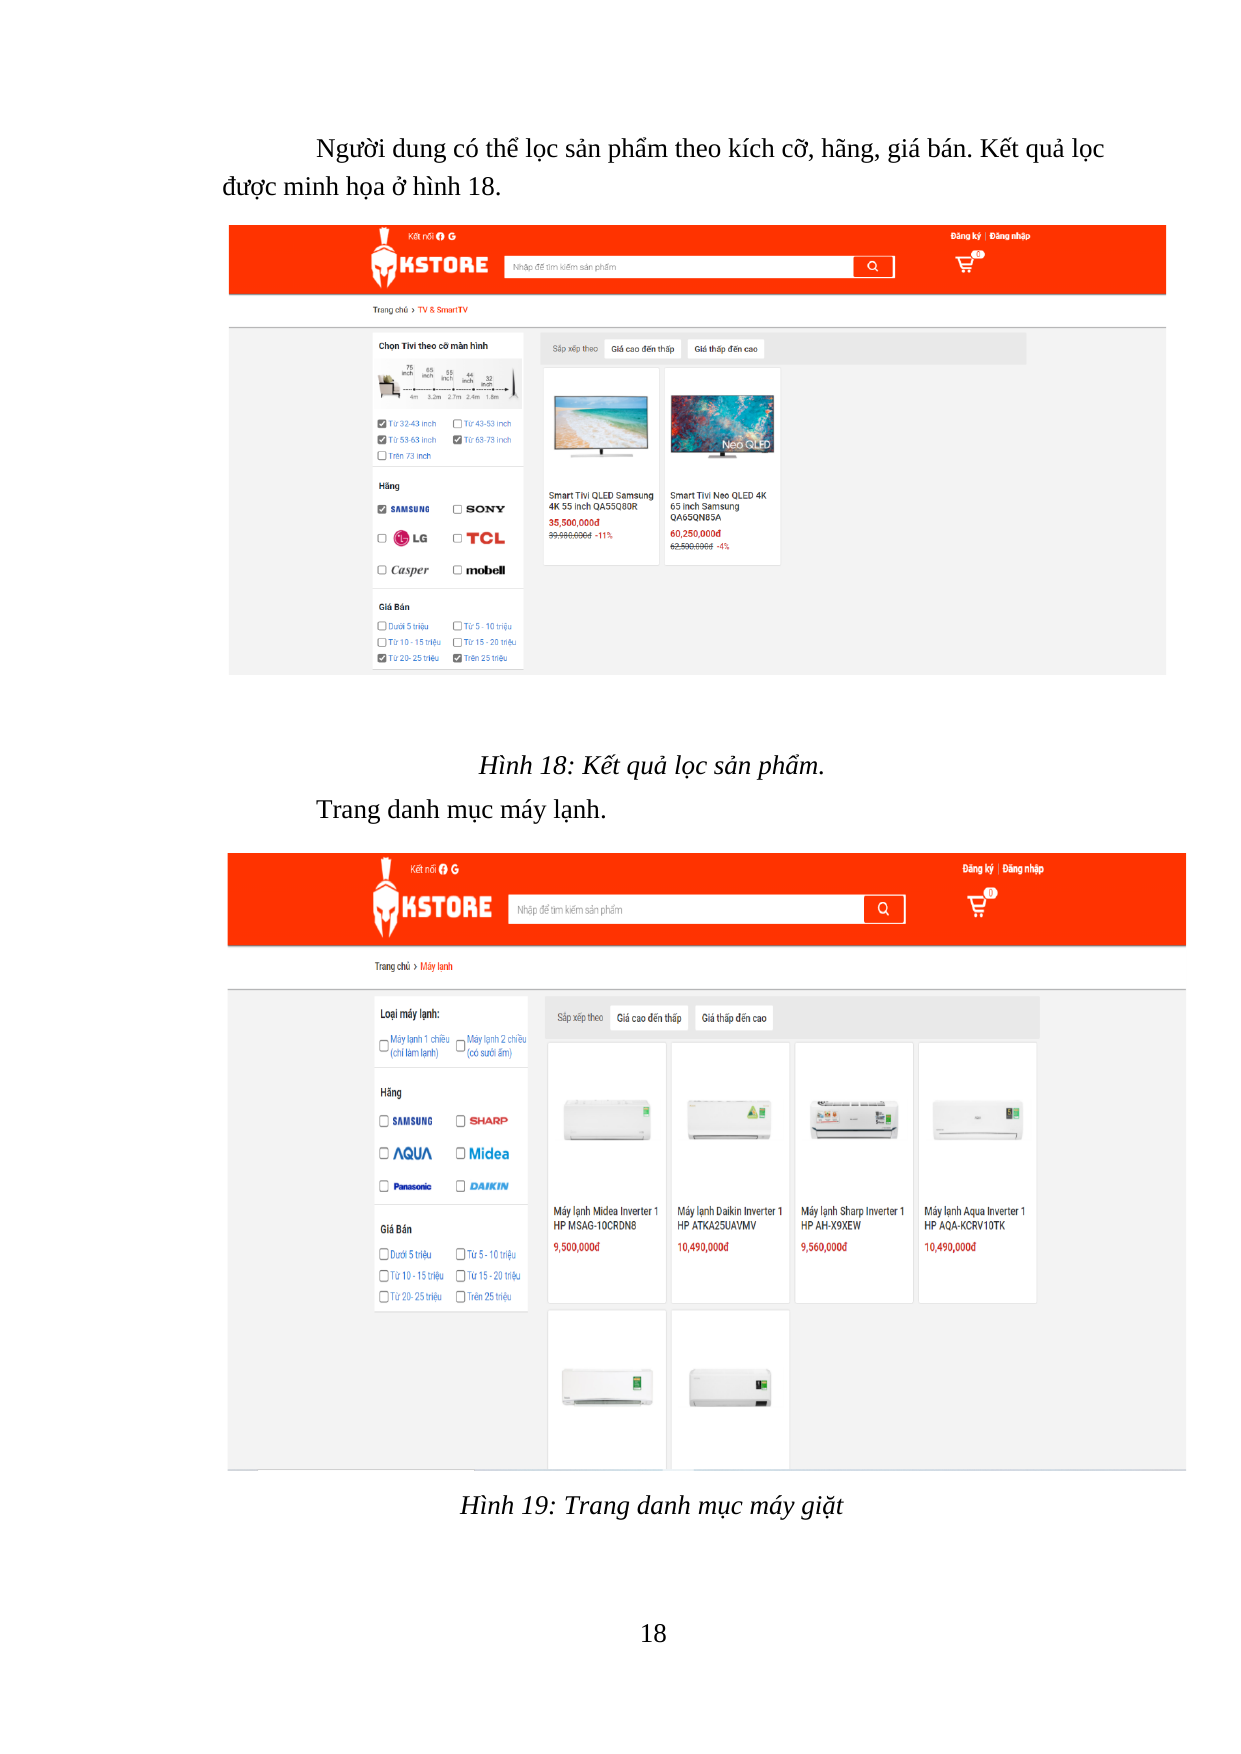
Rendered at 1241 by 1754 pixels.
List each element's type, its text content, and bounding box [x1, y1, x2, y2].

subtitle Hình 18: Kết quả lọc sản phẩm. [184, 749, 1122, 781]
text Người dung có thể lọc sản phẩm theo kích cỡ, hãng, giá bán. Kết quả lọc được minh họa ở hình 18. [222, 132, 1122, 201]
text Trang danh mục máy lạnh. [222, 793, 1122, 824]
picture [227, 853, 1187, 1471]
picture [228, 225, 1167, 675]
